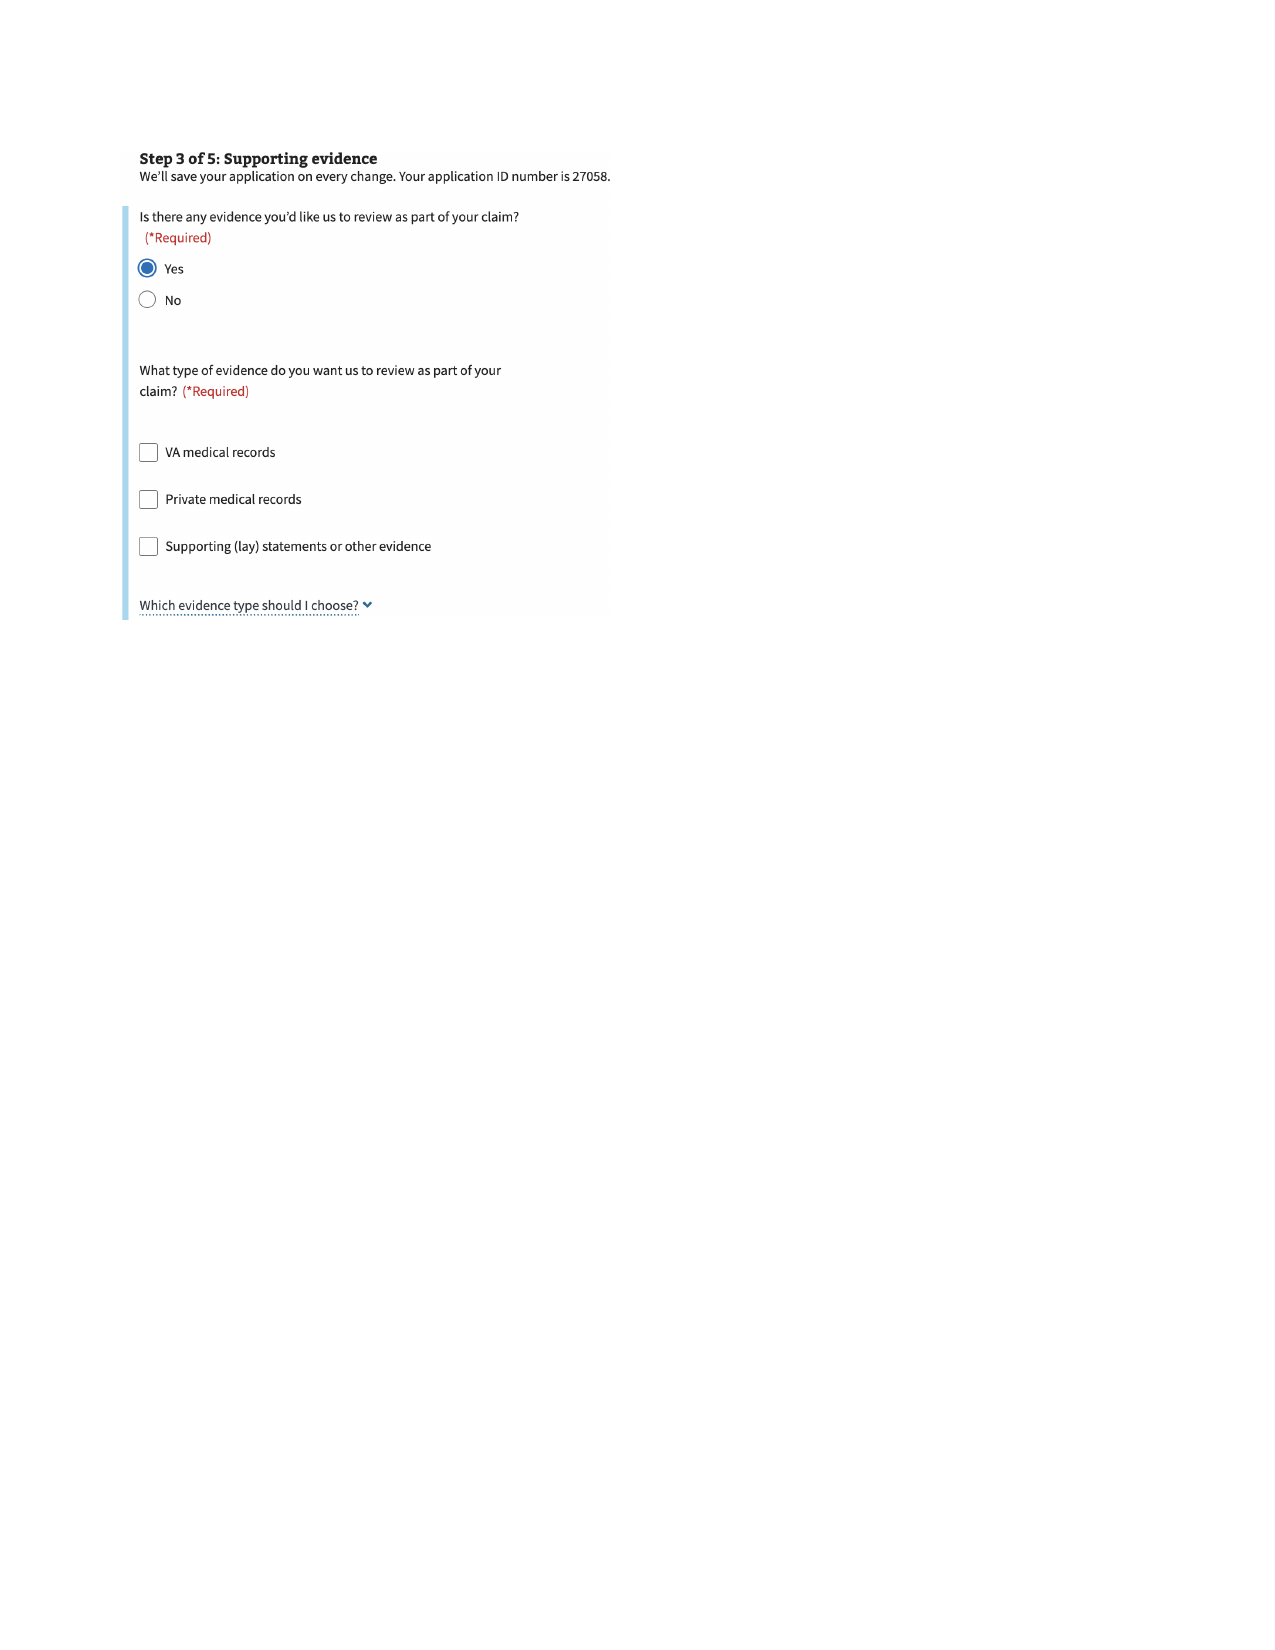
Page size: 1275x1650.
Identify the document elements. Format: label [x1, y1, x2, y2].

picture [118, 150, 613, 620]
